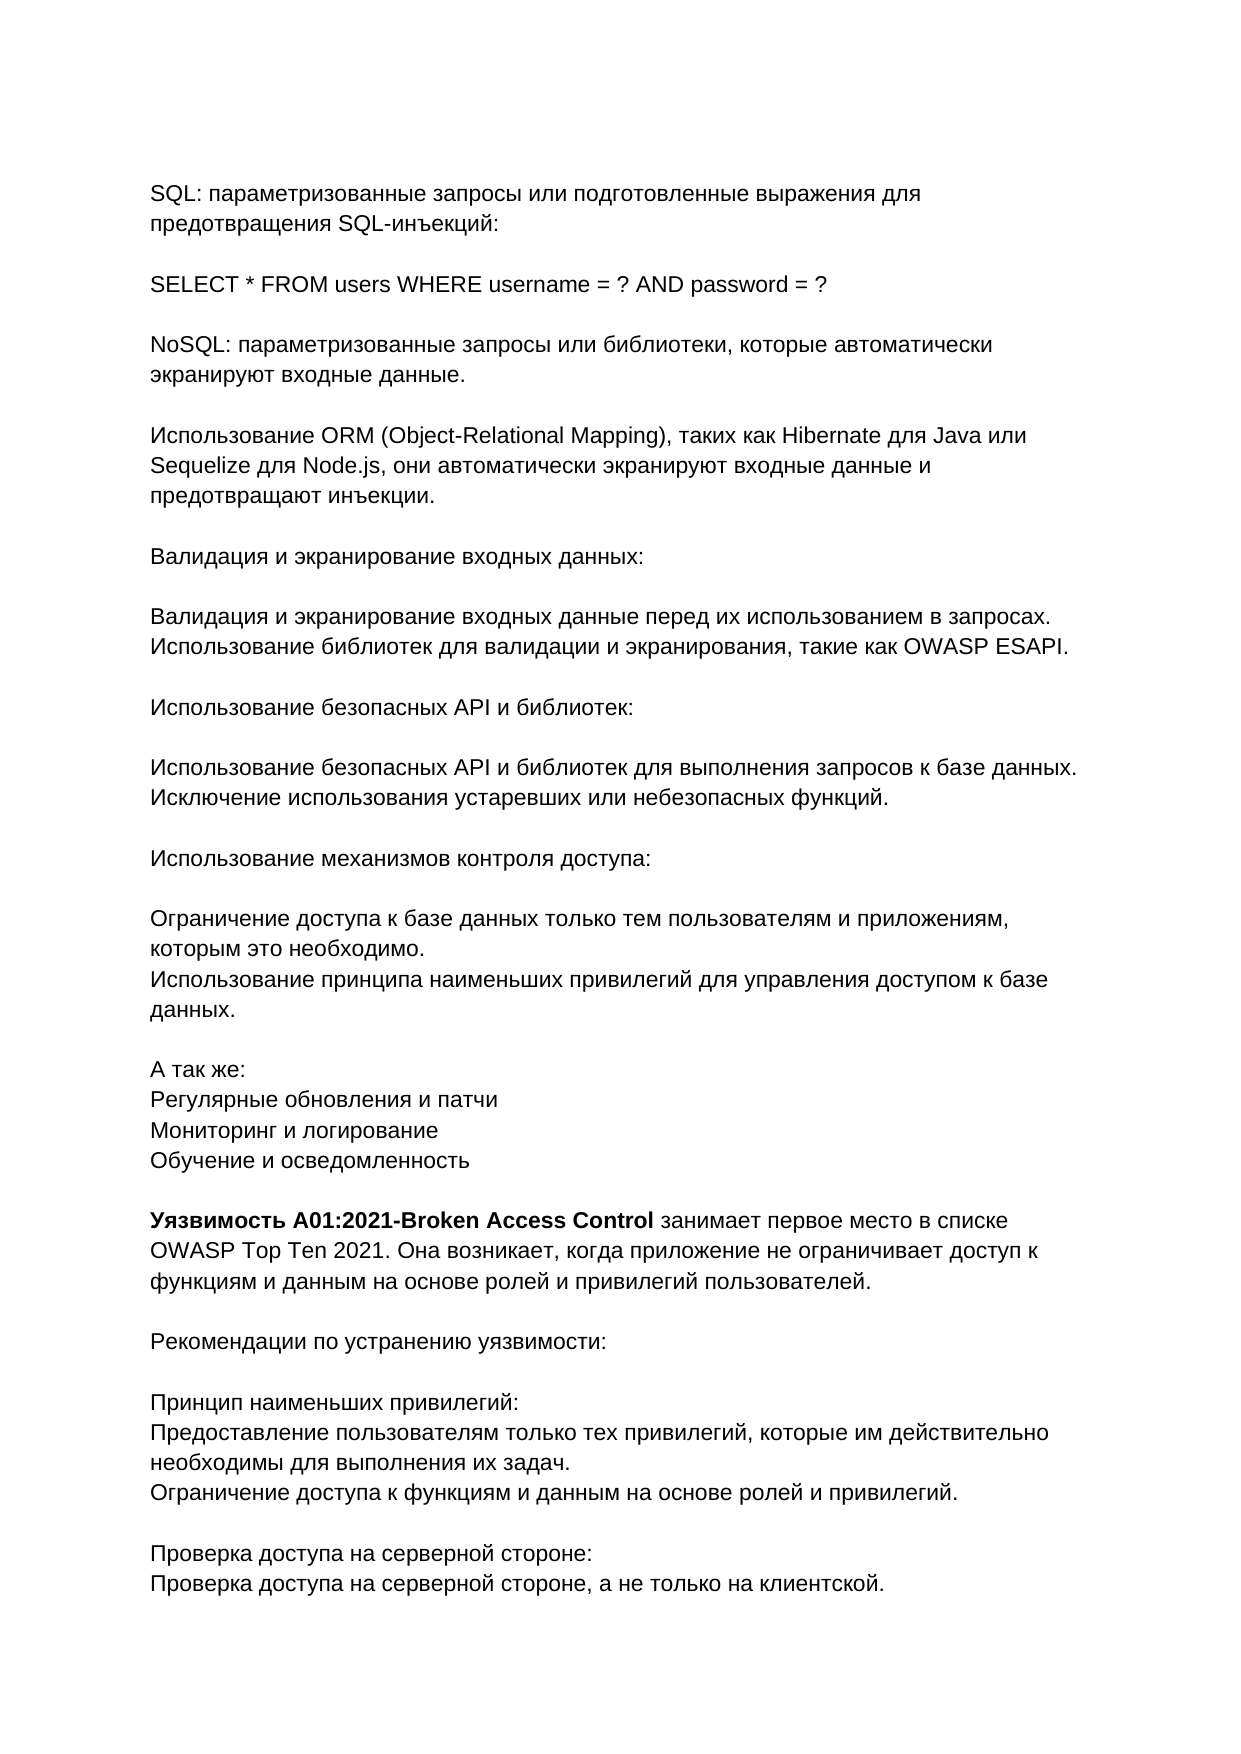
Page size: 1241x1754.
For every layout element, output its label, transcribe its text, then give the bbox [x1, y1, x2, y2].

text Мониторинг и логирование [150, 1117, 1090, 1143]
text Ограничение доступа к функциям и данным на основе ролей и привилегий. [150, 1479, 1090, 1506]
text Использование библиотек для валидации и экранирования, такие как OWASP ESAPI. [150, 633, 1090, 660]
text Проверка доступа на серверной стороне: [150, 1539, 1090, 1566]
text SQL: параметризованные запросы или подготовленные выражения для предотвращения SQL-инъекций: [150, 180, 1090, 237]
text Использование безопасных API и библиотек: [150, 694, 1090, 720]
text Использование механизмов контроля доступа: [150, 845, 1090, 871]
text Ограничение доступа к базе данных только тем пользователям и приложениям, которым это необходимо. [150, 905, 1090, 962]
text Использование безопасных API и библиотек для выполнения запросов к базе данных. [150, 754, 1090, 781]
text Валидация и экранирование входных данные перед их использованием в запросах. [150, 603, 1090, 629]
text NoSQL: параметризованные запросы или библиотеки, которые автоматически экранируют входные данные. [150, 331, 1090, 388]
text А так же: [150, 1056, 1090, 1083]
text Уязвимость A01:2021-Broken Access Control занимает первое место в списке OWASP Top Ten 2021. Она возникает, когда приложение не ограничивает доступ к функциям и данным на основе ролей и привилегий пользователей. [150, 1207, 1090, 1294]
text Использование ORM (Object-Relational Mapping), таких как Hibernate для Java или Sequelize для Node.js, они автоматически экранируют входные данные и предотвращают инъекции. [150, 422, 1090, 509]
text Обучение и осведомленность [150, 1147, 1090, 1173]
text Принцип наименьших привилегий: [150, 1388, 1090, 1415]
text Проверка доступа на серверной стороне, а не только на клиентской. [150, 1570, 1090, 1596]
text Исключение использования устаревших или небезопасных функций. [150, 784, 1090, 811]
text SELECT * FROM users WHERE username = ? AND password = ? [150, 271, 1090, 297]
text Рекомендации по устранению уязвимости: [150, 1328, 1090, 1354]
text Использование принципа наименьших привилегий для управления доступом к базе данных. [150, 966, 1090, 1022]
text Предоставление пользователям только тех привилегий, которые им действительно необходимы для выполнения их задач. [150, 1419, 1090, 1475]
text Регулярные обновления и патчи [150, 1086, 1090, 1113]
text Валидация и экранирование входных данных: [150, 543, 1090, 569]
